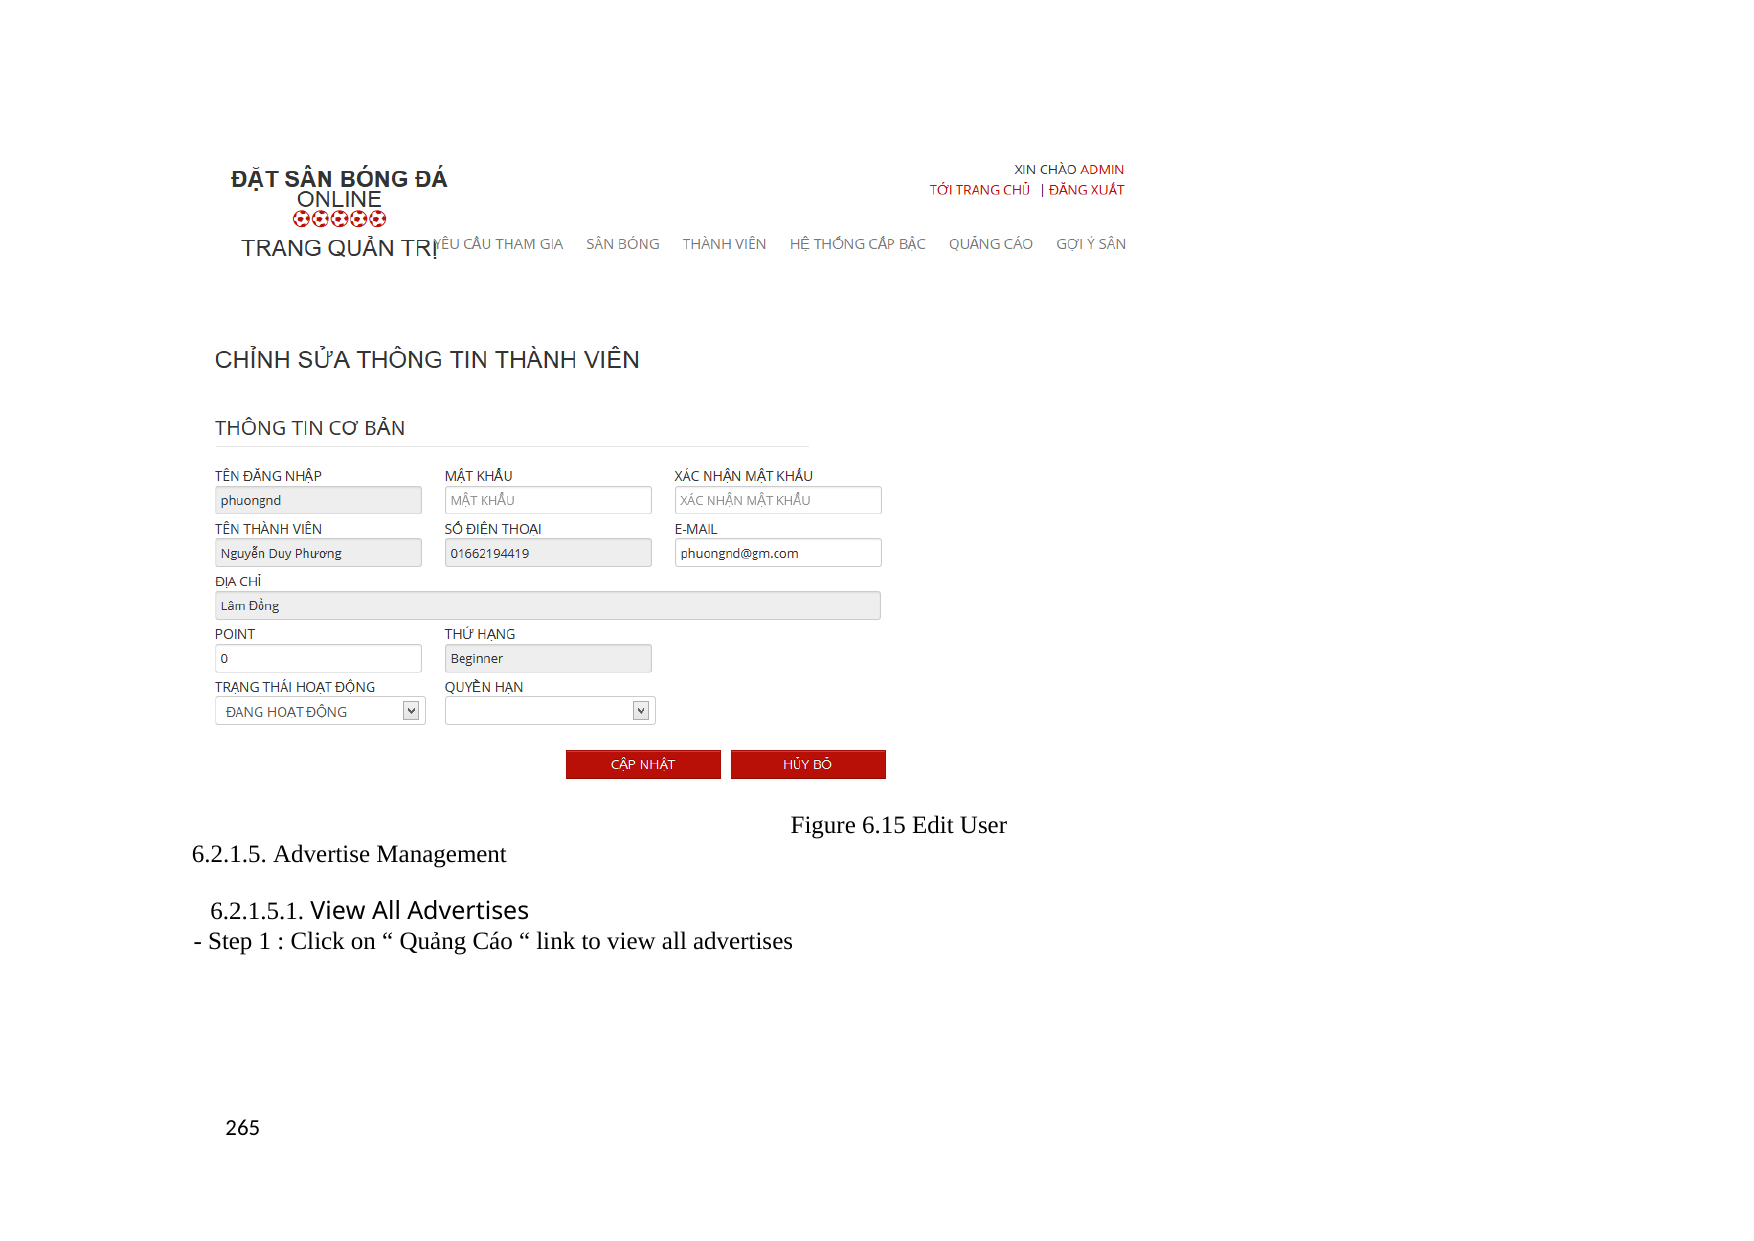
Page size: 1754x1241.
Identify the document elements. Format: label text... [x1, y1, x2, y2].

text - Step 1 : Click on “ Quảng Cáo “ link to view all advertises [193, 926, 1604, 955]
subtitle Advertise Management [192, 840, 1604, 868]
subtitle View All Advertises [210, 893, 1604, 926]
picture [193, 149, 1136, 809]
text Figure 6.15 Edit User [193, 810, 1604, 838]
